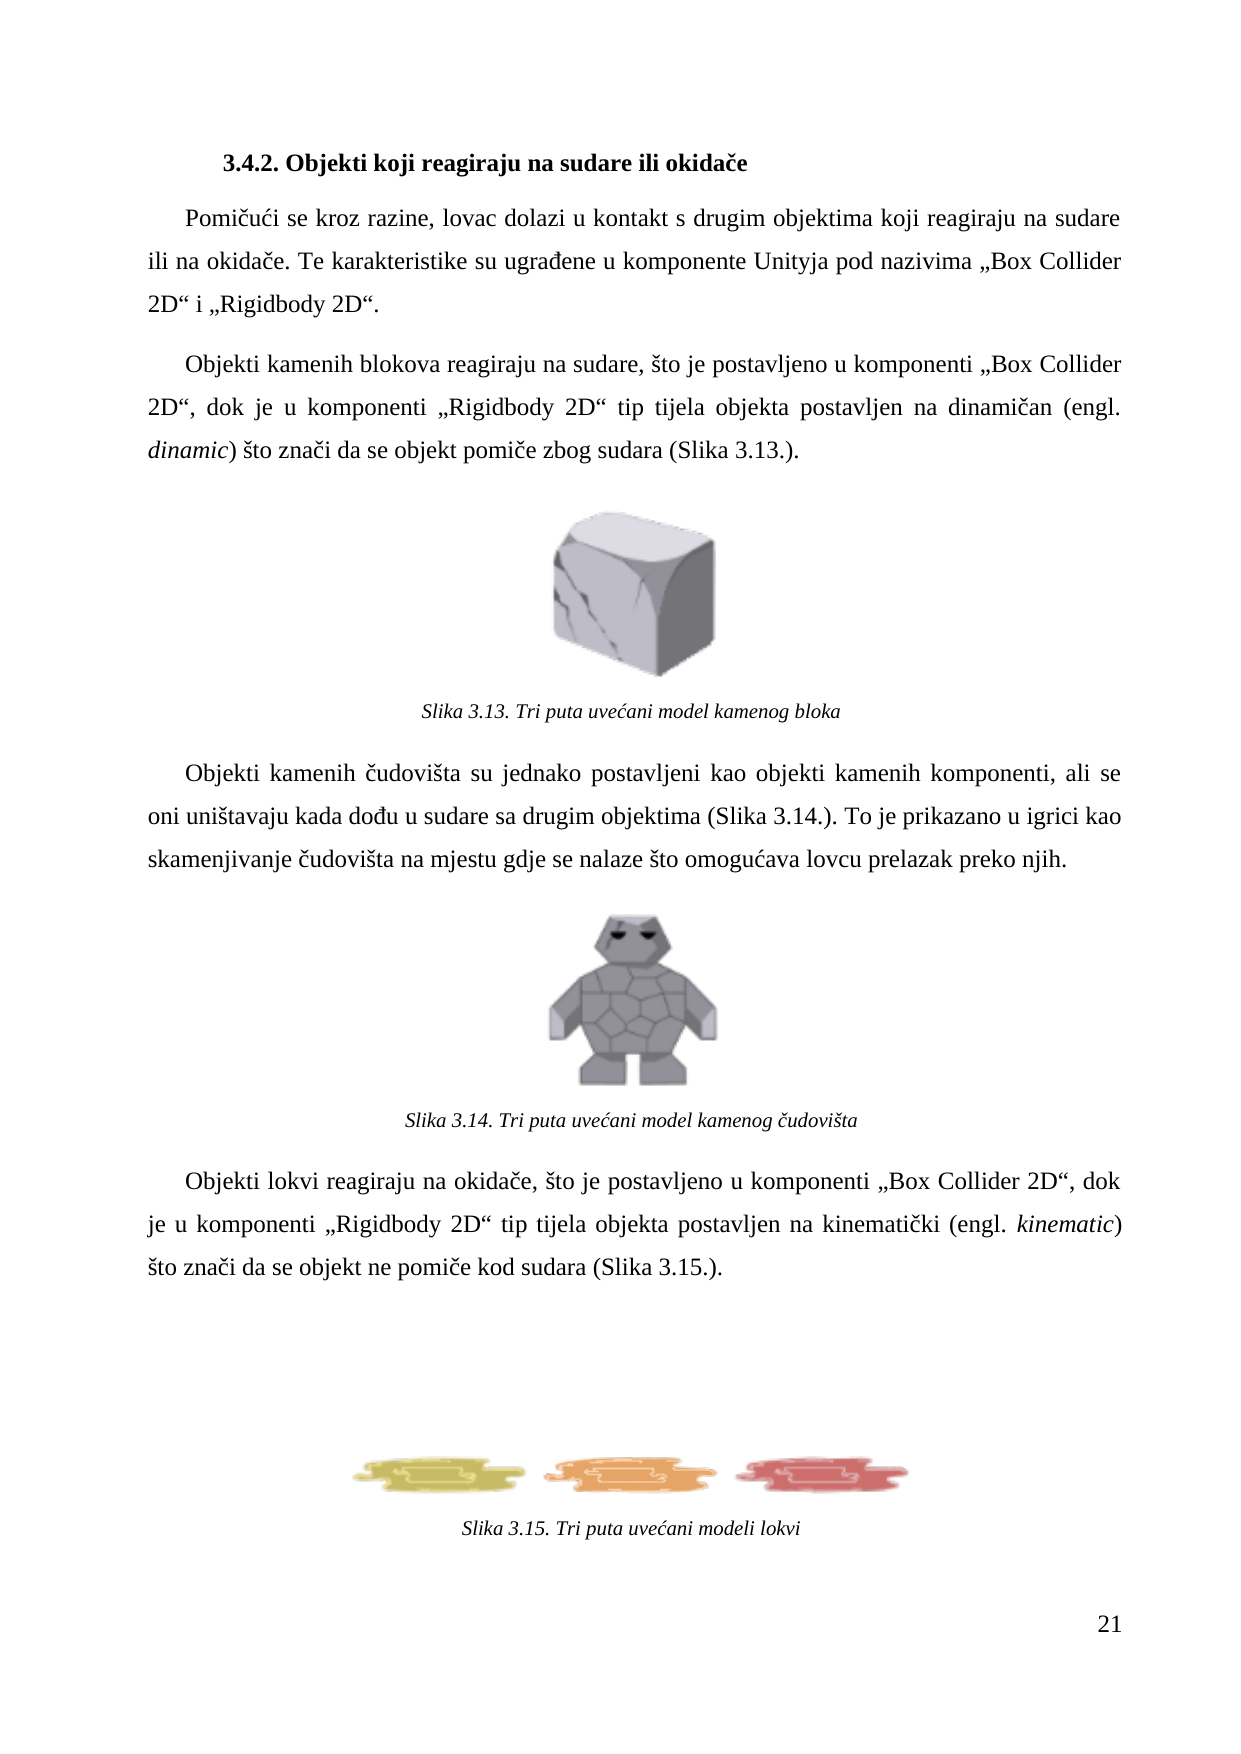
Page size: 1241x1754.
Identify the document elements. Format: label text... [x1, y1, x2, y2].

text Objekti kamenih blokova reagiraju na sudare, što je postavljeno u komponenti „Box Collider 2D“, dok je u komponenti „Rigidbody 2D“ tip tijela objekta postavljen na dinamičan (engl. dinamic) što znači da se objekt pomiče zbog sudara (Slika 3.13.). [148, 349, 1122, 464]
text Objekti lokvi reagiraju na okidače, što je postavljeno u komponenti „Box Collider 2D“, dok je u komponenti „Rigidbody 2D“ tip tijela objekta postavljen na kinematički (engl. kinematic) što znači da se objekt ne pomiče kod sudara (Slika 3.15.). [148, 1166, 1122, 1281]
text Objekti kamenih čudovišta su jednako postavljeni kao objekti kamenih komponenti, ali se oni uništavaju kada dođu u sudare sa drugim objektima (Slika 3.14.). To je prikazano u igrici kao skamenjivanje čudovišta na mjestu gdje se nalaze što omogućava lovcu prelazak preko njih. [148, 758, 1122, 873]
picture [536, 903, 728, 1096]
subtitle Objekti koji reagiraju na sudare ili okidače [223, 148, 1122, 176]
picture [536, 495, 728, 687]
picture [345, 1312, 920, 1504]
text Pomičući se kroz razine, lovac dolazi u kontakt s drugim objektima koji reagiraju na sudare ili na okidače. Te karakteristike su ugrađene u komponente Unityja pod nazivima „Box Collider 2D“ i „Rigidbody 2D“. [148, 203, 1122, 318]
